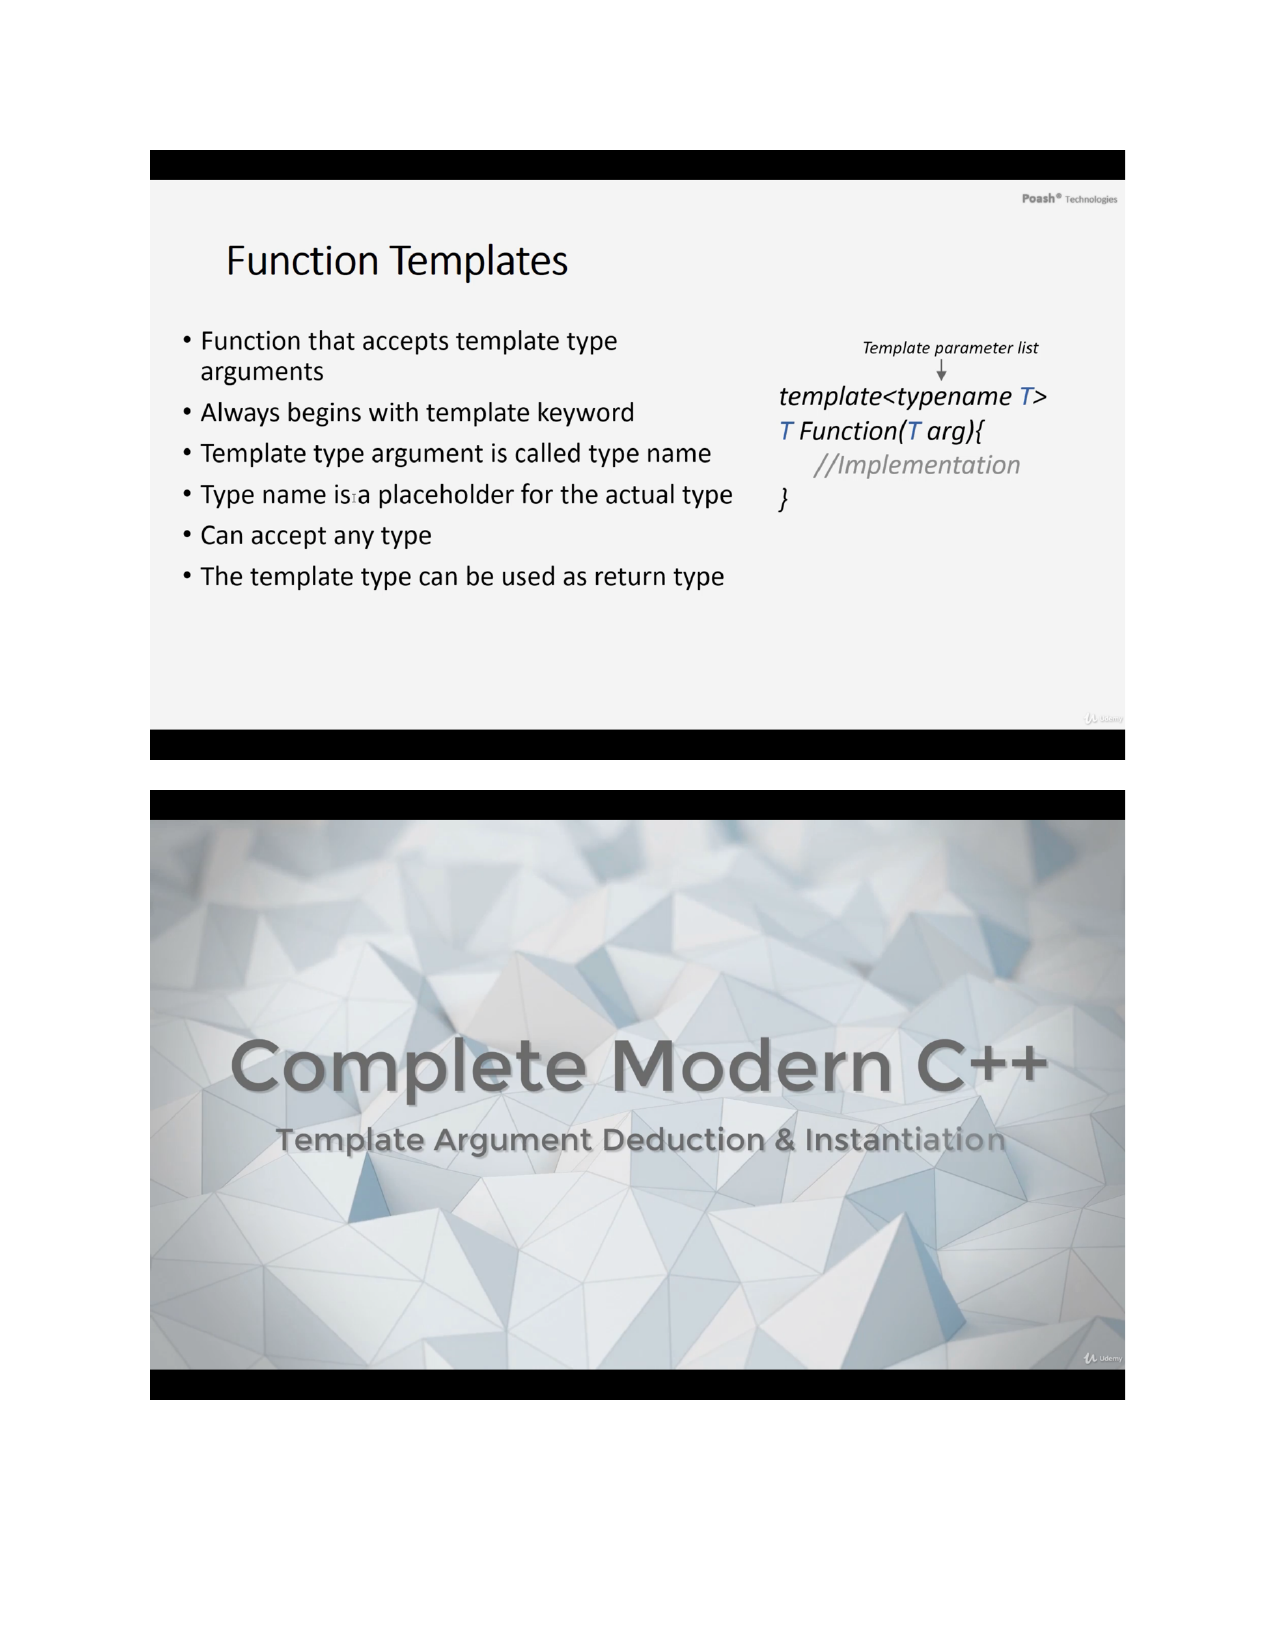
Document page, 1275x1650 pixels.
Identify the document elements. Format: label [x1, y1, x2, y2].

picture [150, 790, 1125, 1400]
picture [150, 150, 1125, 760]
